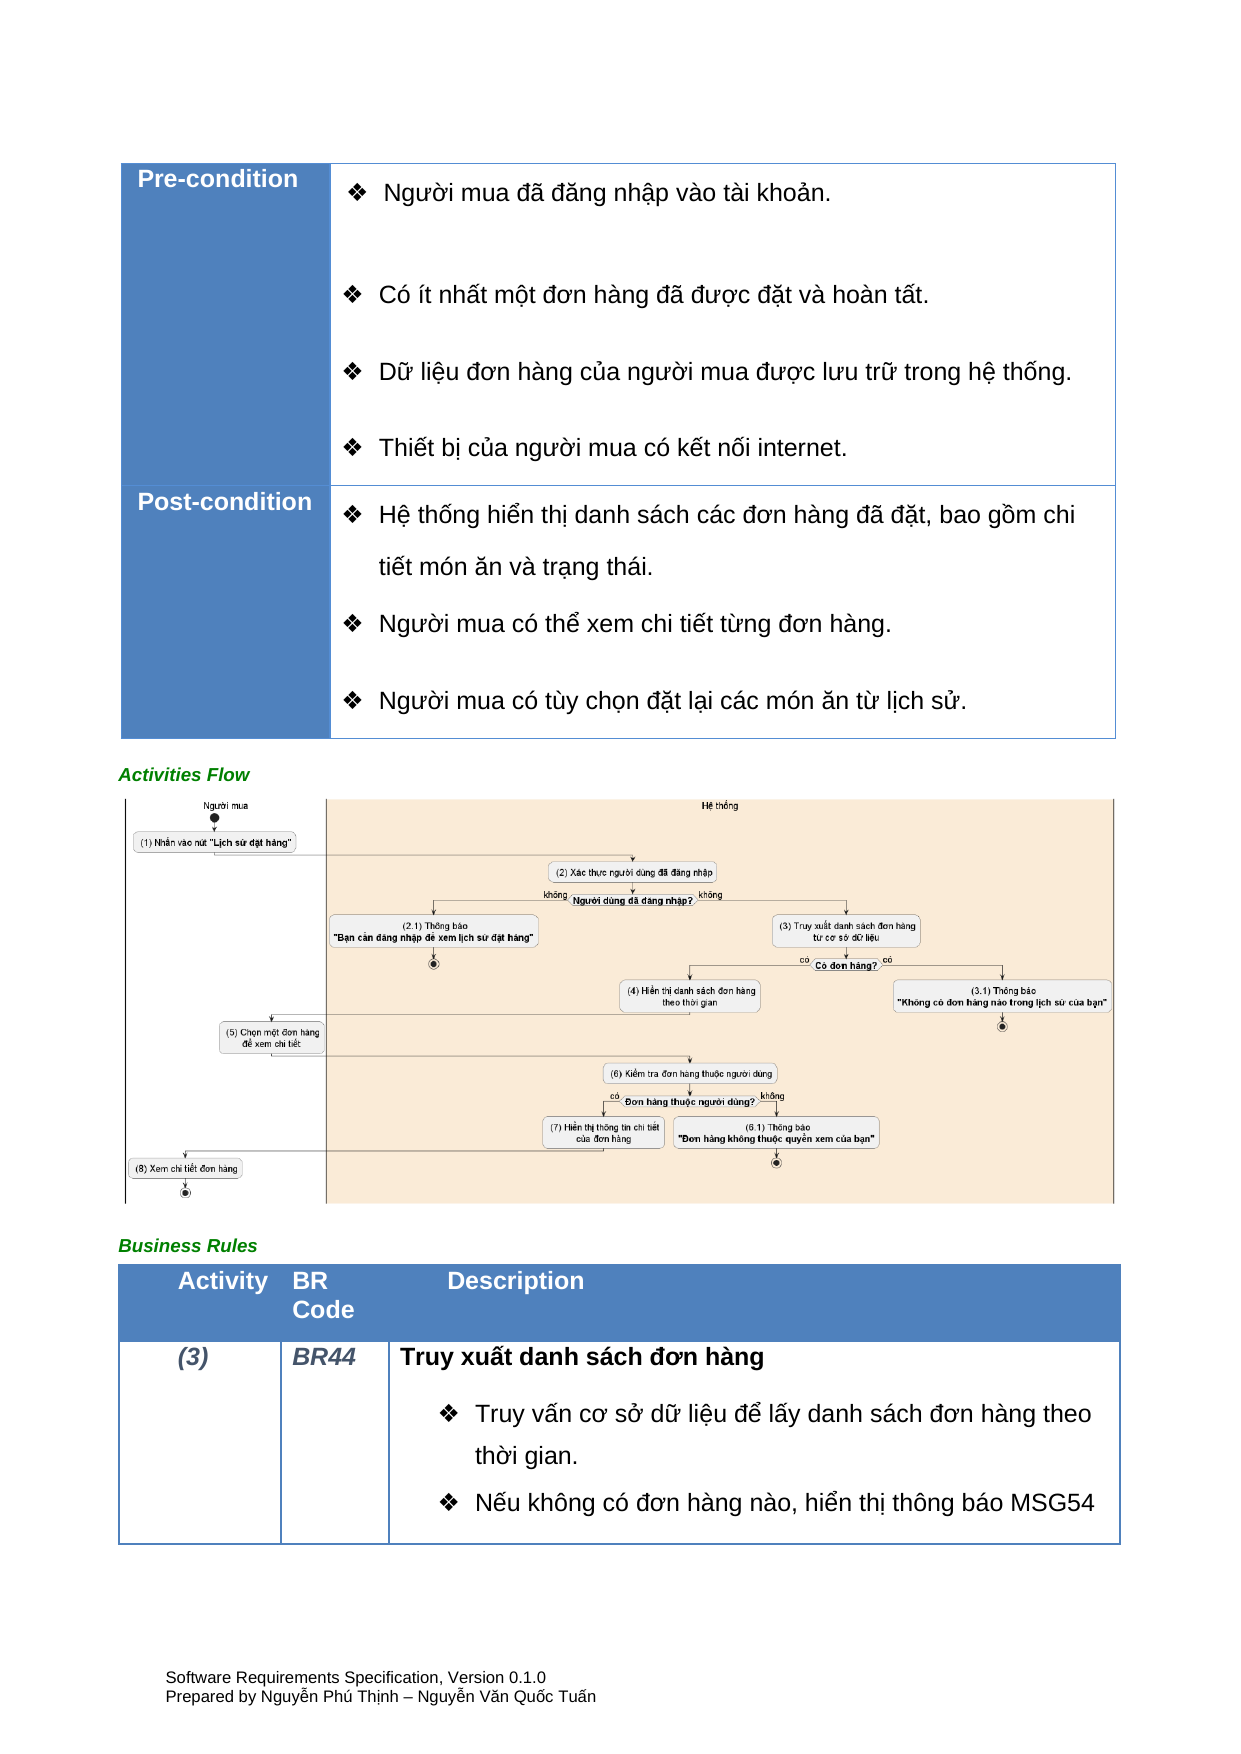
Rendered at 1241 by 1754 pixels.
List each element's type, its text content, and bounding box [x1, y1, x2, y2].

table_cell Người mua đã đăng nhập vào tài khoản. Có ít nhất một đơn hàng đã được đặt và hoàn tất. Dữ liệu đơn hàng của người mua được lưu trữ trong hệ thống. Thiết bị của người mua có kết nối internet. [331, 164, 1115, 485]
picture [118, 793, 1122, 1208]
table_cell BR44 [282, 1342, 388, 1542]
table_cell Truy xuất danh sách đơn hàng Truy vấn cơ sở dữ liệu để lấy danh sách đơn hàng theo thời gian. Nếu không có đơn hàng nào, hiển thị thông báo MSG54 [390, 1342, 1119, 1542]
subtitle Activities Flow [118, 764, 1122, 785]
subtitle Business Rules [118, 1234, 1122, 1256]
table_cell Post-condition [122, 486, 329, 738]
table_header Description [390, 1266, 1119, 1340]
table_cell Hệ thống hiển thị danh sách các đơn hàng đã đặt, bao gồm chi tiết món ăn và trạng thái. Người mua có thể xem chi tiết từng đơn hàng. Người mua có tùy chọn đặt lại các món ăn từ lịch sử. [331, 486, 1115, 738]
table_cell Pre-condition [122, 164, 329, 485]
table_cell (3) [120, 1342, 280, 1542]
table_header BR Code [282, 1266, 388, 1340]
table_header Activity [120, 1266, 280, 1340]
